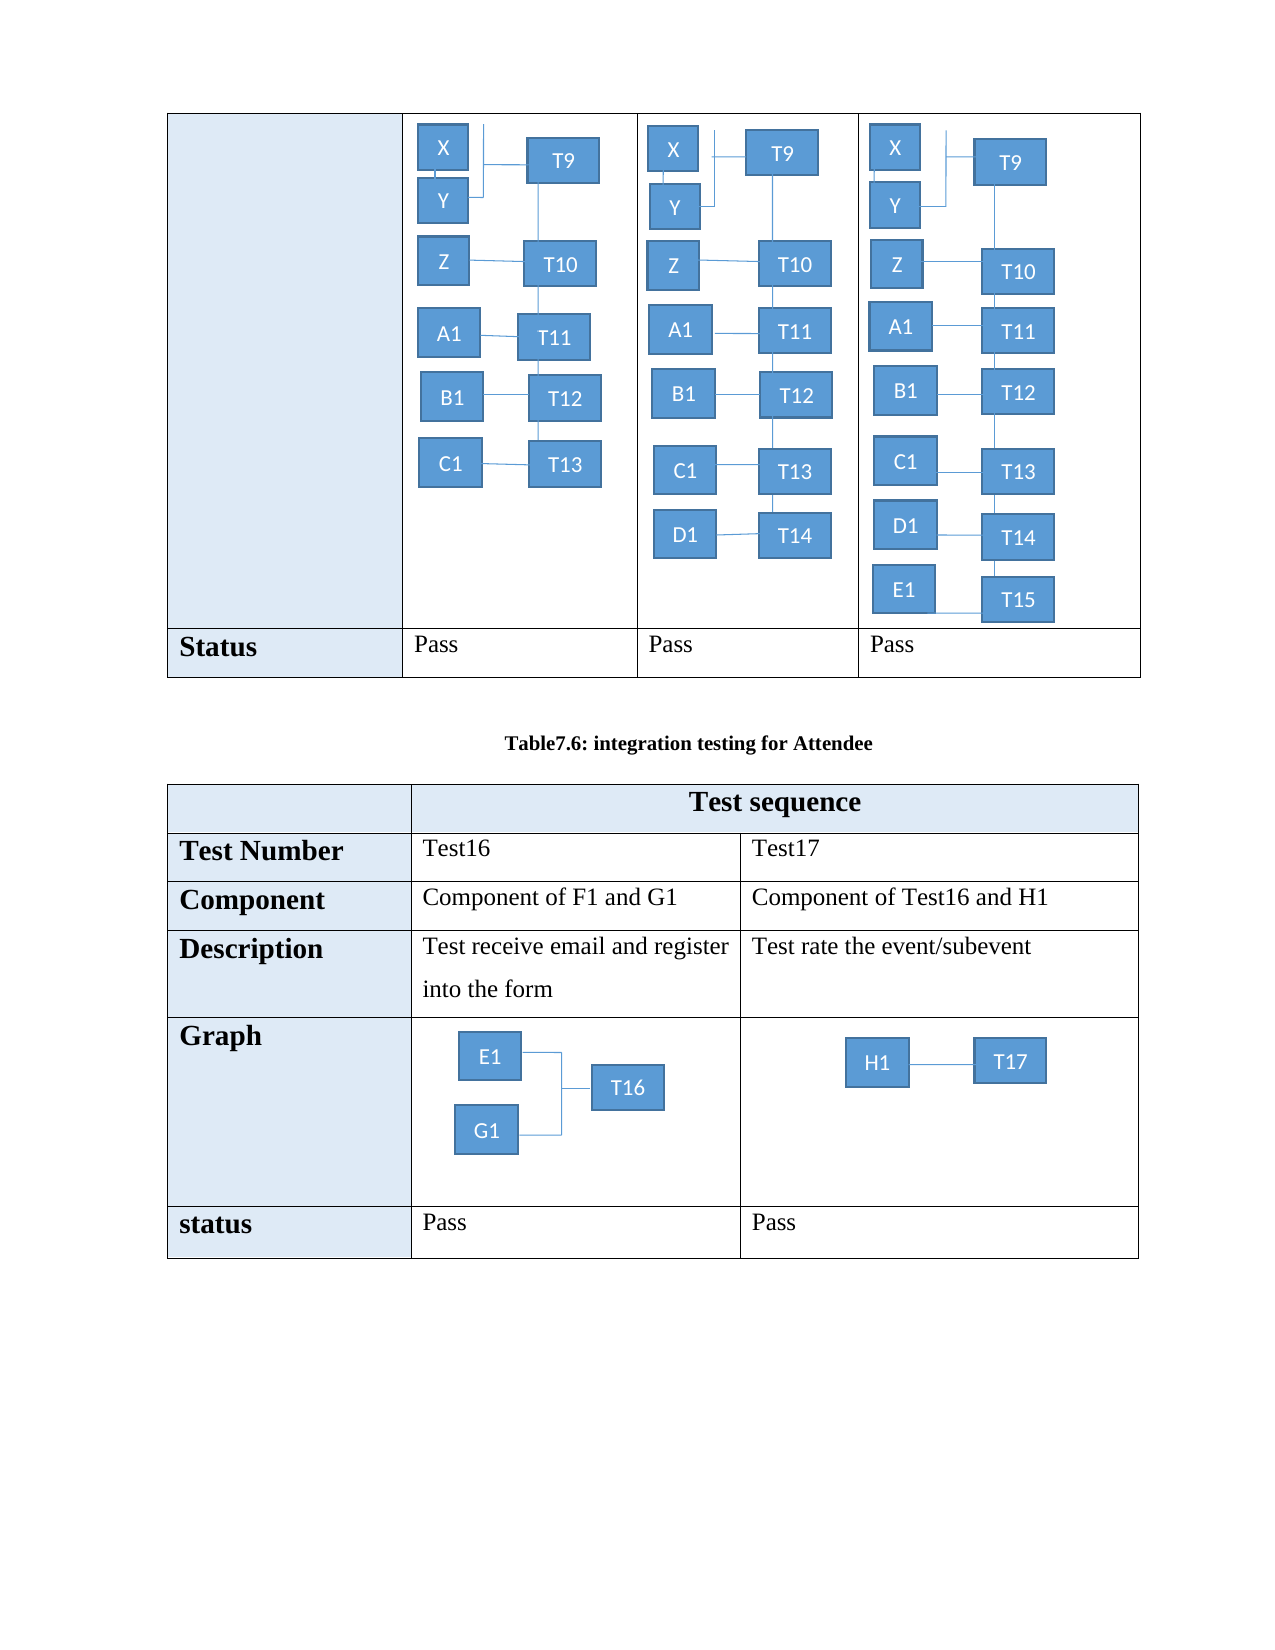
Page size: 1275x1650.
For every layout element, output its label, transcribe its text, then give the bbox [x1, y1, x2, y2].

table_cell Status [168, 629, 402, 677]
table_cell Pass [859, 629, 1140, 677]
table_cell Test receive email and register into the form [412, 931, 740, 1017]
table_cell Test Number [168, 834, 411, 881]
table_cell Pass [741, 1207, 1138, 1257]
table_cell Description [168, 931, 411, 1017]
table_cell Graph [168, 1018, 411, 1206]
text Table7.6: integration testing for Attendee [179, 731, 1198, 755]
table_header [168, 785, 411, 832]
table_cell [859, 114, 1140, 628]
table_cell Component [168, 882, 411, 930]
table_cell Test rate the event/subevent [741, 931, 1138, 1017]
table_cell [403, 114, 637, 628]
table_cell Component of F1 and G1 [412, 882, 740, 930]
table_cell Test16 [412, 834, 740, 881]
table_cell [168, 114, 402, 628]
table_cell [741, 1018, 1138, 1206]
table_cell Test17 [741, 834, 1138, 881]
table_cell Pass [638, 629, 858, 677]
table_cell status [168, 1207, 411, 1257]
table_cell [412, 1018, 740, 1206]
table_cell Component of Test16 and H1 [741, 882, 1138, 930]
table_cell [638, 114, 858, 628]
table_cell Pass [412, 1207, 740, 1257]
table_header Test sequence [412, 785, 1138, 832]
table_cell Pass [403, 629, 637, 677]
